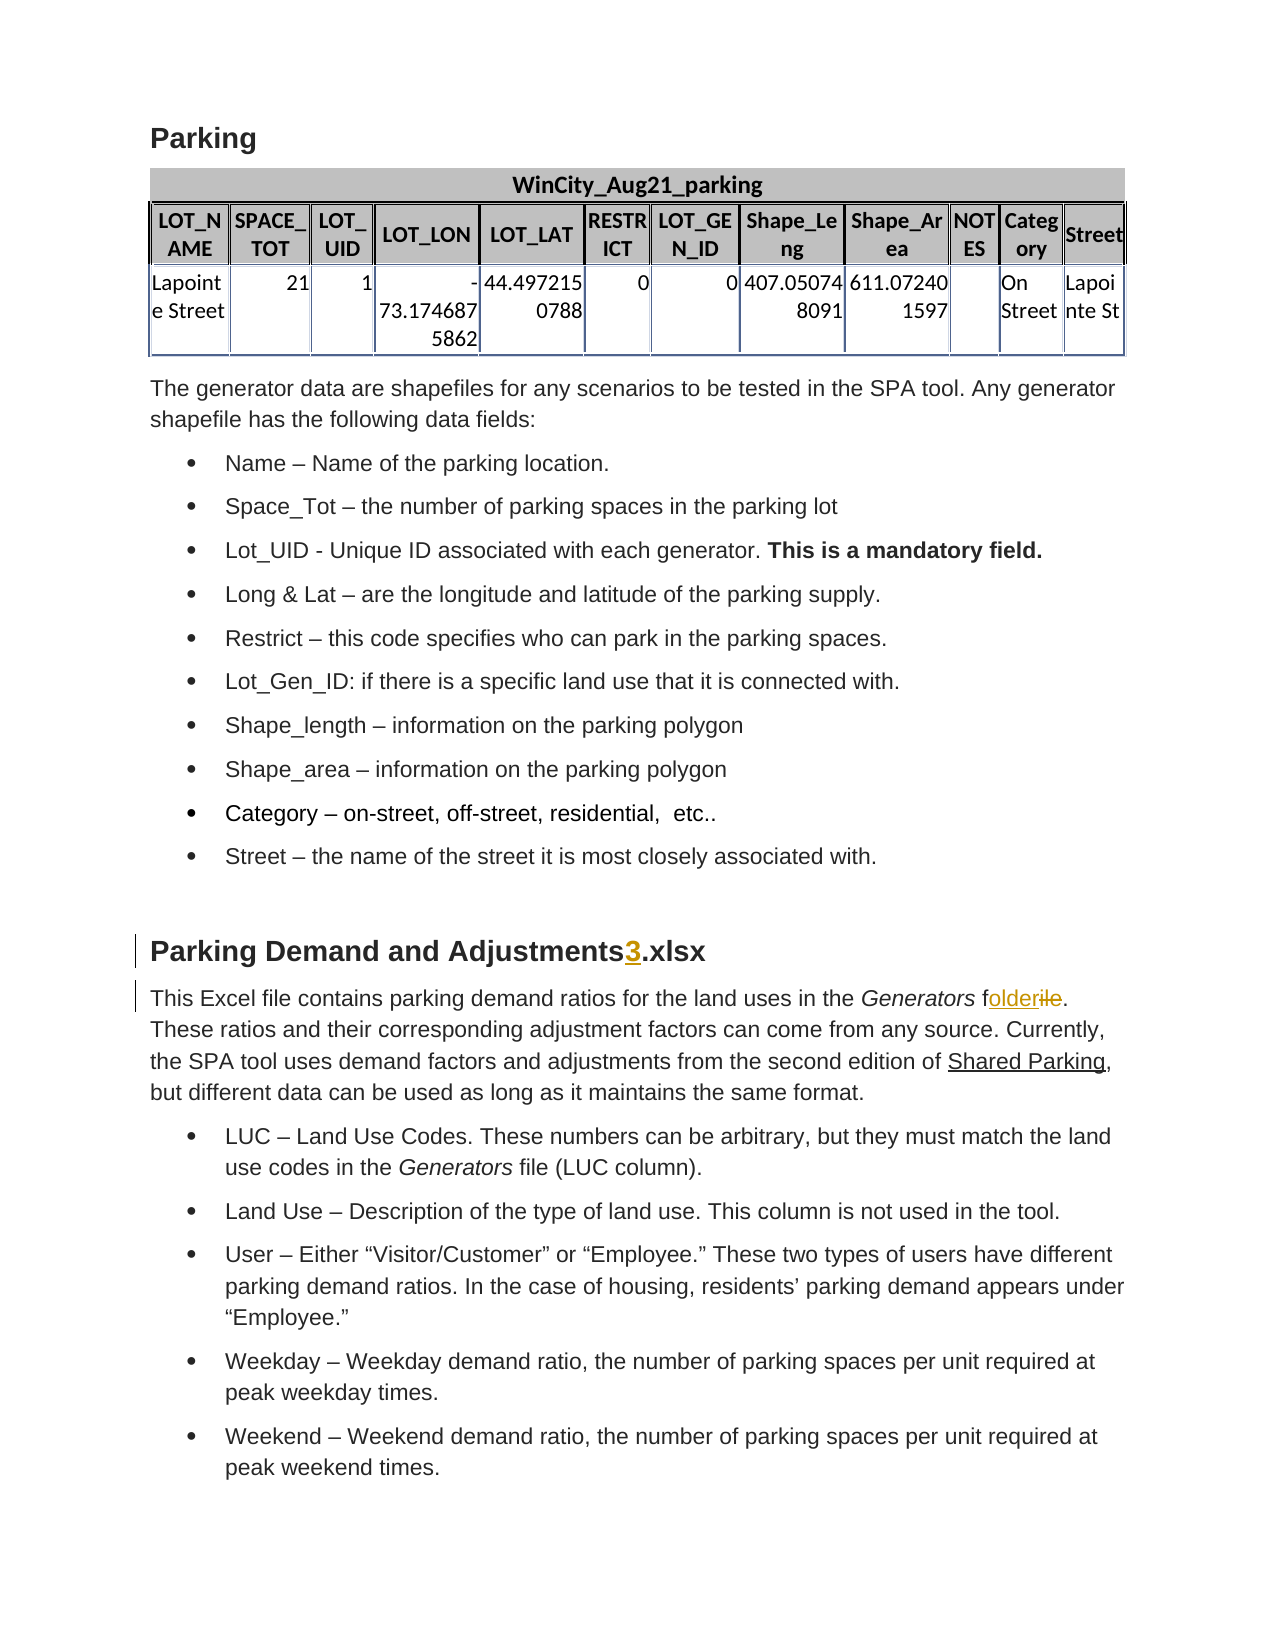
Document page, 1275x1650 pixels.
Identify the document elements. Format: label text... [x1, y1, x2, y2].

list Weekday – Weekday demand ratio, the number of parking spaces per unit required at peak weekday times. [187, 1343, 1125, 1405]
list Space_Tot – the number of parking spaces in the parking lot [187, 488, 1125, 520]
table_cell 0 [651, 267, 739, 354]
list Street – the name of the street it is most closely associated with. [187, 838, 1125, 870]
list LUC – Land Use Codes. These numbers can be arbitrary, but they must match the land use codes in the Generators file (LUC column). [187, 1118, 1125, 1180]
table_cell 0 [584, 267, 651, 354]
table_cell LOT_GEN_ID [652, 205, 738, 263]
list Lot_UID - Unique ID associated with each generator. This is a mandatory field. [187, 532, 1125, 563]
table_cell Shape_Area [846, 205, 948, 263]
table_cell On Street [999, 267, 1063, 354]
subtitle Parking [150, 121, 1125, 155]
table_cell 44.4972150788 [479, 267, 584, 354]
text The generator data are shapefiles for any scenarios to be tested in the SPA tool. Any generator shapefile has the following data fields: [150, 370, 1125, 432]
table_cell RESTRICT [586, 205, 649, 263]
table_cell -73.1746875862 [374, 267, 479, 354]
table_cell SPACE_TOT [231, 205, 309, 263]
list Shape_area – information on the parking polygon [187, 751, 1125, 782]
list Category – on-street, off-street, residential, etc.. [187, 795, 1125, 826]
table_cell LOT_LAT [481, 205, 583, 263]
list Weekend – Weekend demand ratio, the number of parking spaces per unit required at peak weekend times. [187, 1418, 1125, 1480]
table_cell Lapointe St [1064, 264, 1124, 354]
table_cell Street [1065, 201, 1125, 263]
table_cell Lapointe Street [152, 264, 230, 354]
list Long & Lat – are the longitude and latitude of the parking supply. [187, 576, 1125, 607]
table_cell NOTES [951, 205, 998, 263]
list User – Either “Visitor/Customer” or “Employee.” These two types of users have different parking demand ratios. In the case of housing, residents’ parking demand appears under “Employee.” [187, 1237, 1125, 1330]
table_cell [950, 267, 999, 354]
list Shape_length – information on the parking polygon [187, 707, 1125, 738]
table_header WinCity_Aug21_parking [150, 168, 1125, 201]
table_cell LOT_UID [312, 205, 372, 263]
table_cell 407.050748091 [739, 267, 844, 354]
list Restrict – this code specifies who can park in the parking spaces. [187, 620, 1125, 651]
table_cell 21 [230, 267, 311, 354]
table_cell LOT_LON [376, 205, 478, 263]
list Land Use – Description of the type of land use. This column is not used in the tool. [187, 1193, 1125, 1224]
table_cell 611.072401597 [844, 267, 949, 354]
text This Excel file contains parking demand ratios for the land uses in the Generators f. These ratios and their corresponding adjustment factors can come from any source. Currently, the SPA tool uses demand factors and adjustments from the second edition of Shared Parking, but different data can be used as long as it maintains the same format. [150, 980, 1125, 1105]
table_cell LOT_NAME [150, 201, 228, 263]
subtitle Parking Demand and Adjustments.xlsx [150, 934, 1125, 968]
table_cell 1 [311, 264, 374, 354]
table_cell Shape_Leng [741, 205, 843, 263]
list Lot_Gen_ID: if there is a specific land use that it is connected with. [187, 663, 1125, 695]
list Name – Name of the parking location. [187, 445, 1125, 476]
table_cell Category [1001, 205, 1062, 263]
